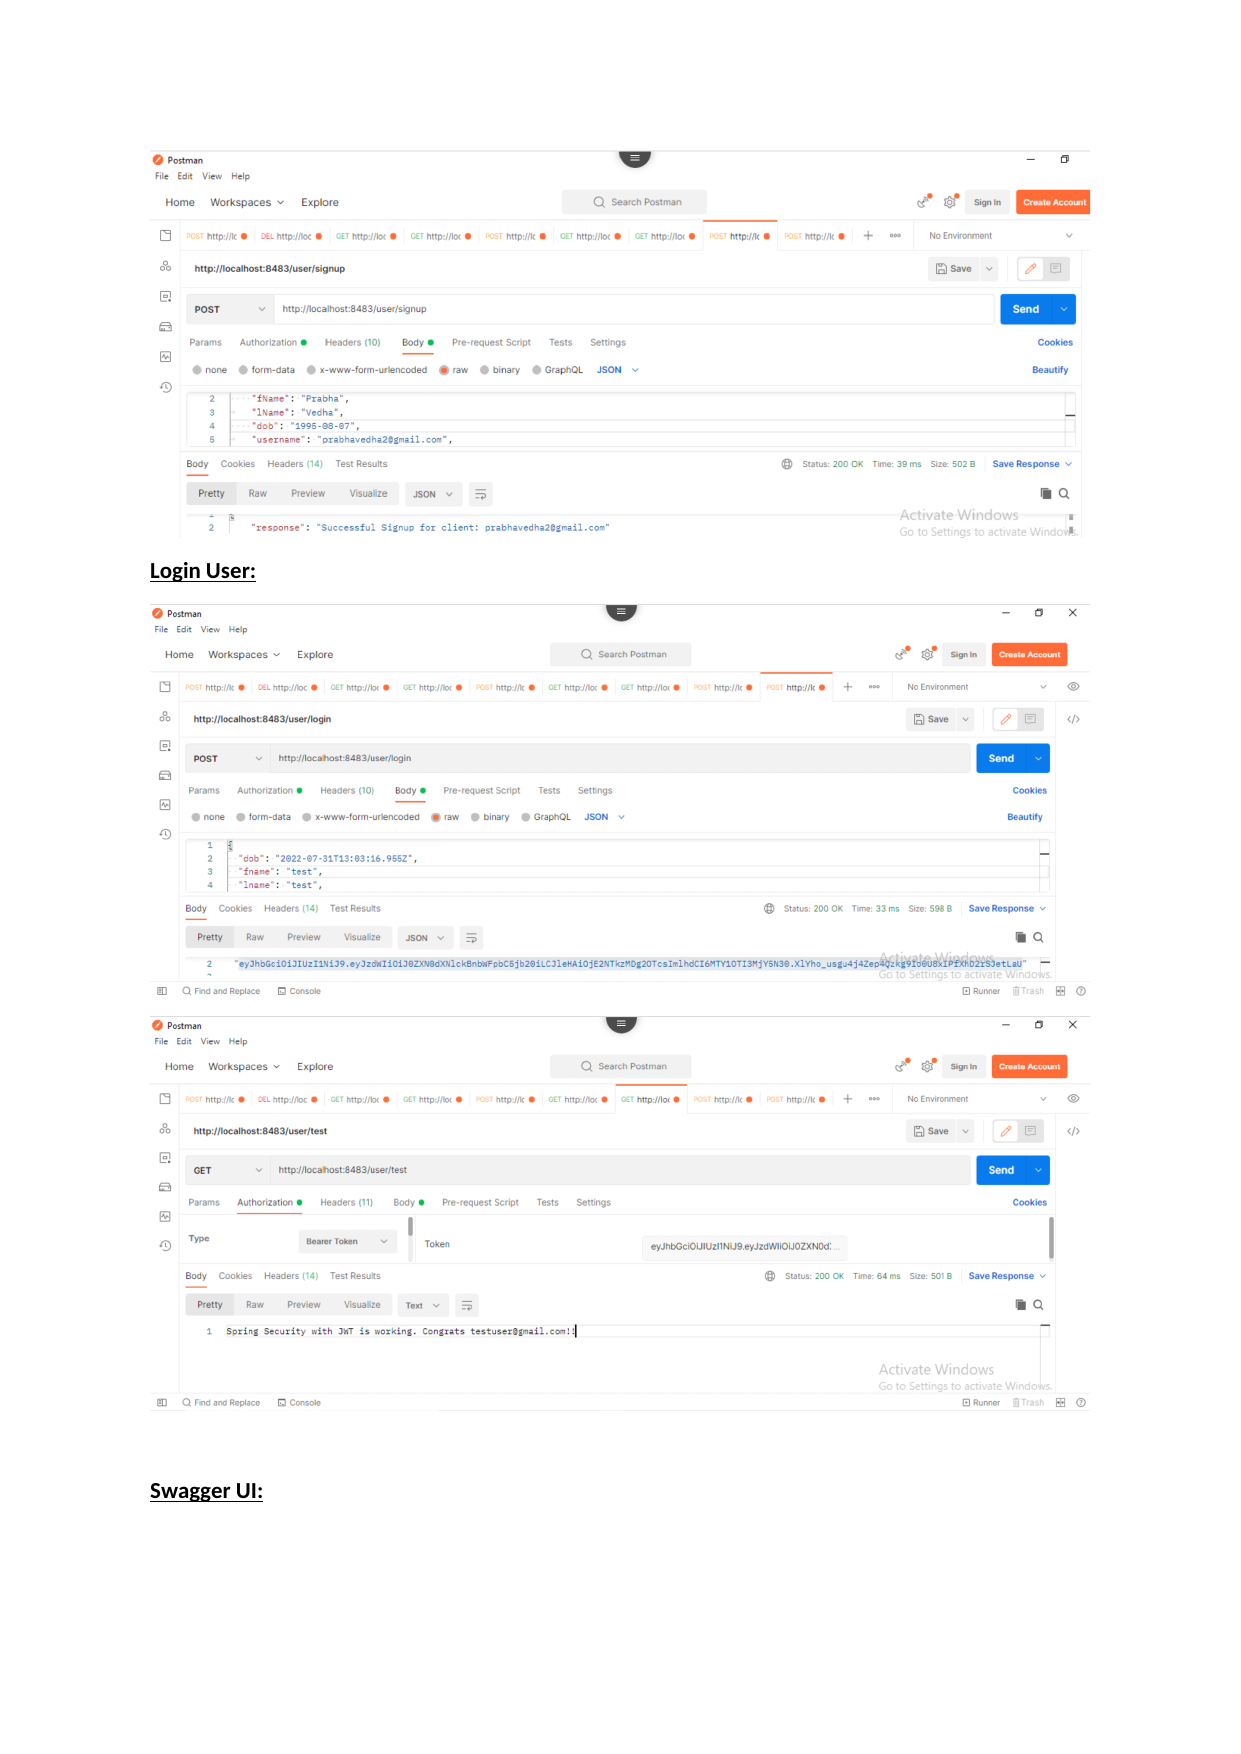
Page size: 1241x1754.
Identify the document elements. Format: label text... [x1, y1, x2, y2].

picture [150, 1016, 1091, 1411]
picture [150, 603, 1091, 998]
text Swagger UI: [150, 1477, 1090, 1505]
picture [150, 150, 1091, 538]
text Login User: [150, 556, 1090, 584]
